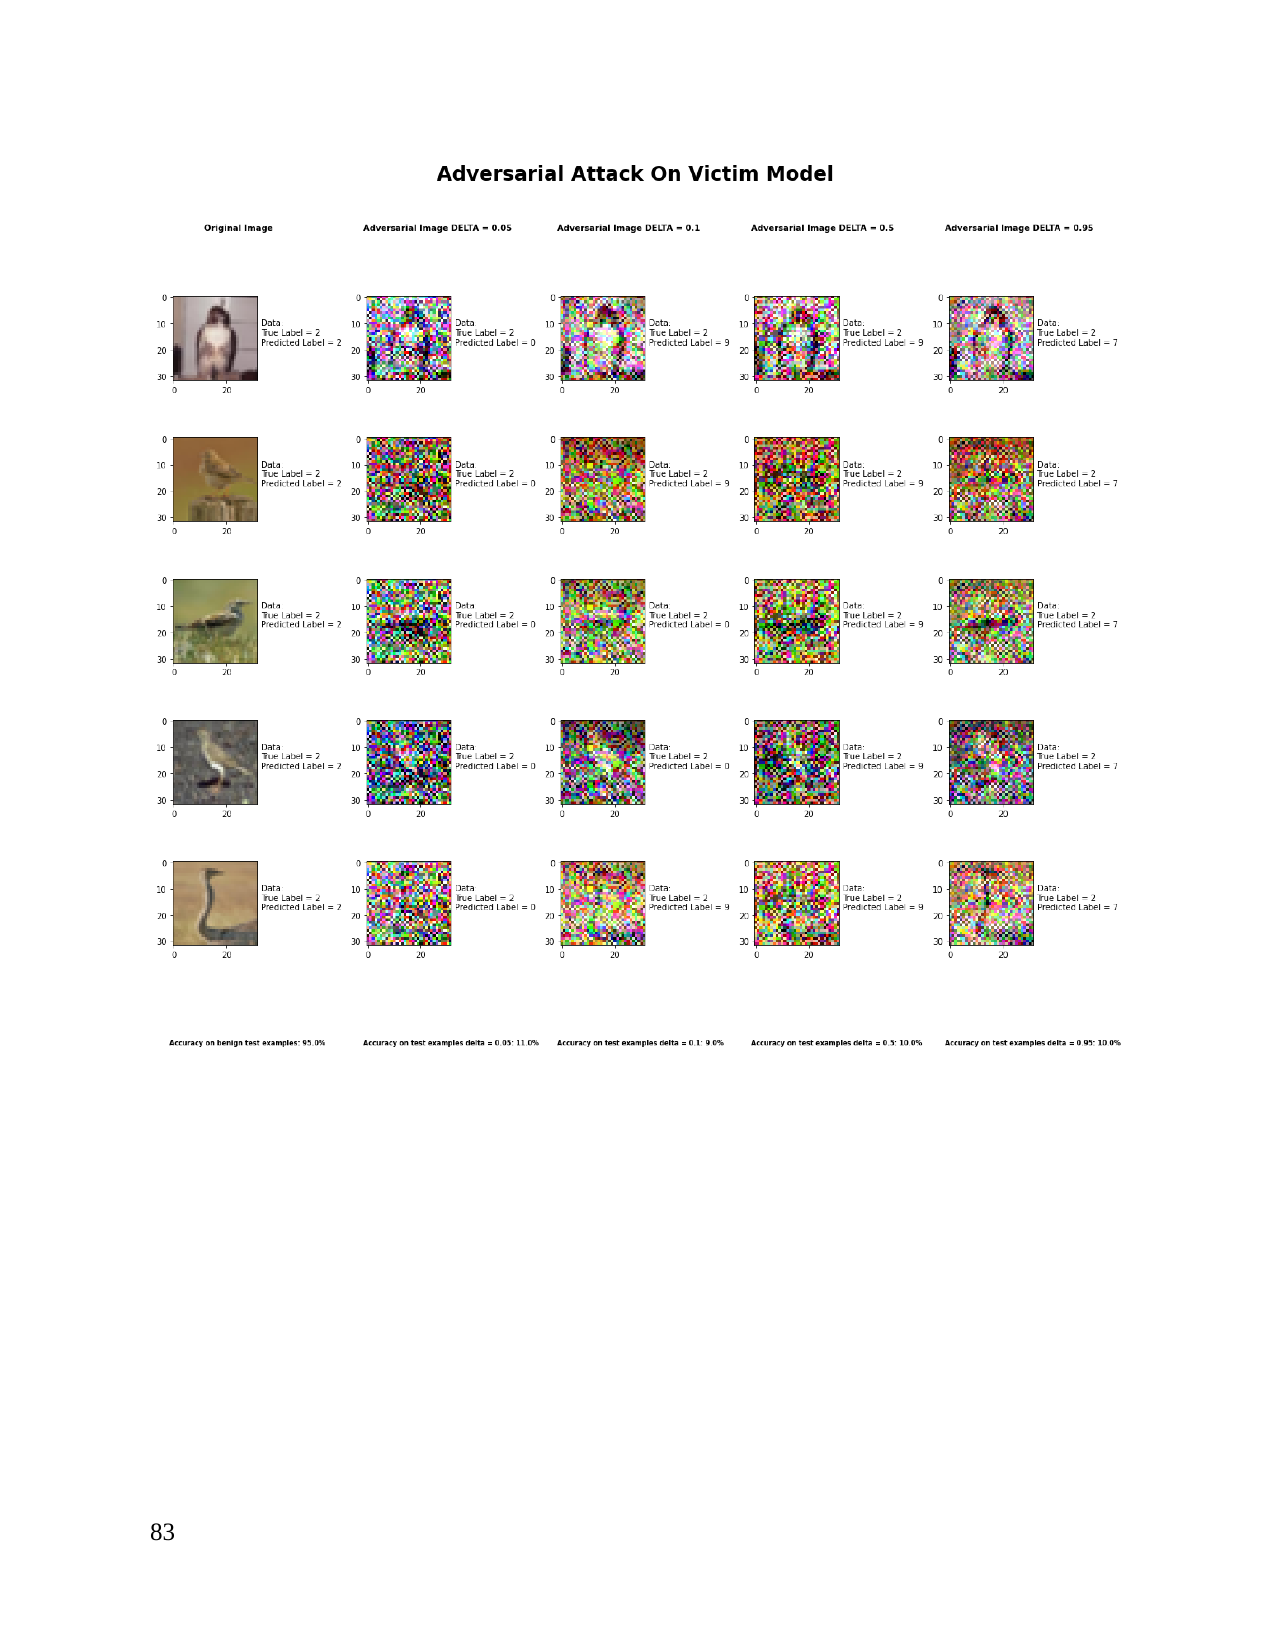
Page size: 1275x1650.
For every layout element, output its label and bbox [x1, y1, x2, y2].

picture [150, 150, 1125, 1092]
